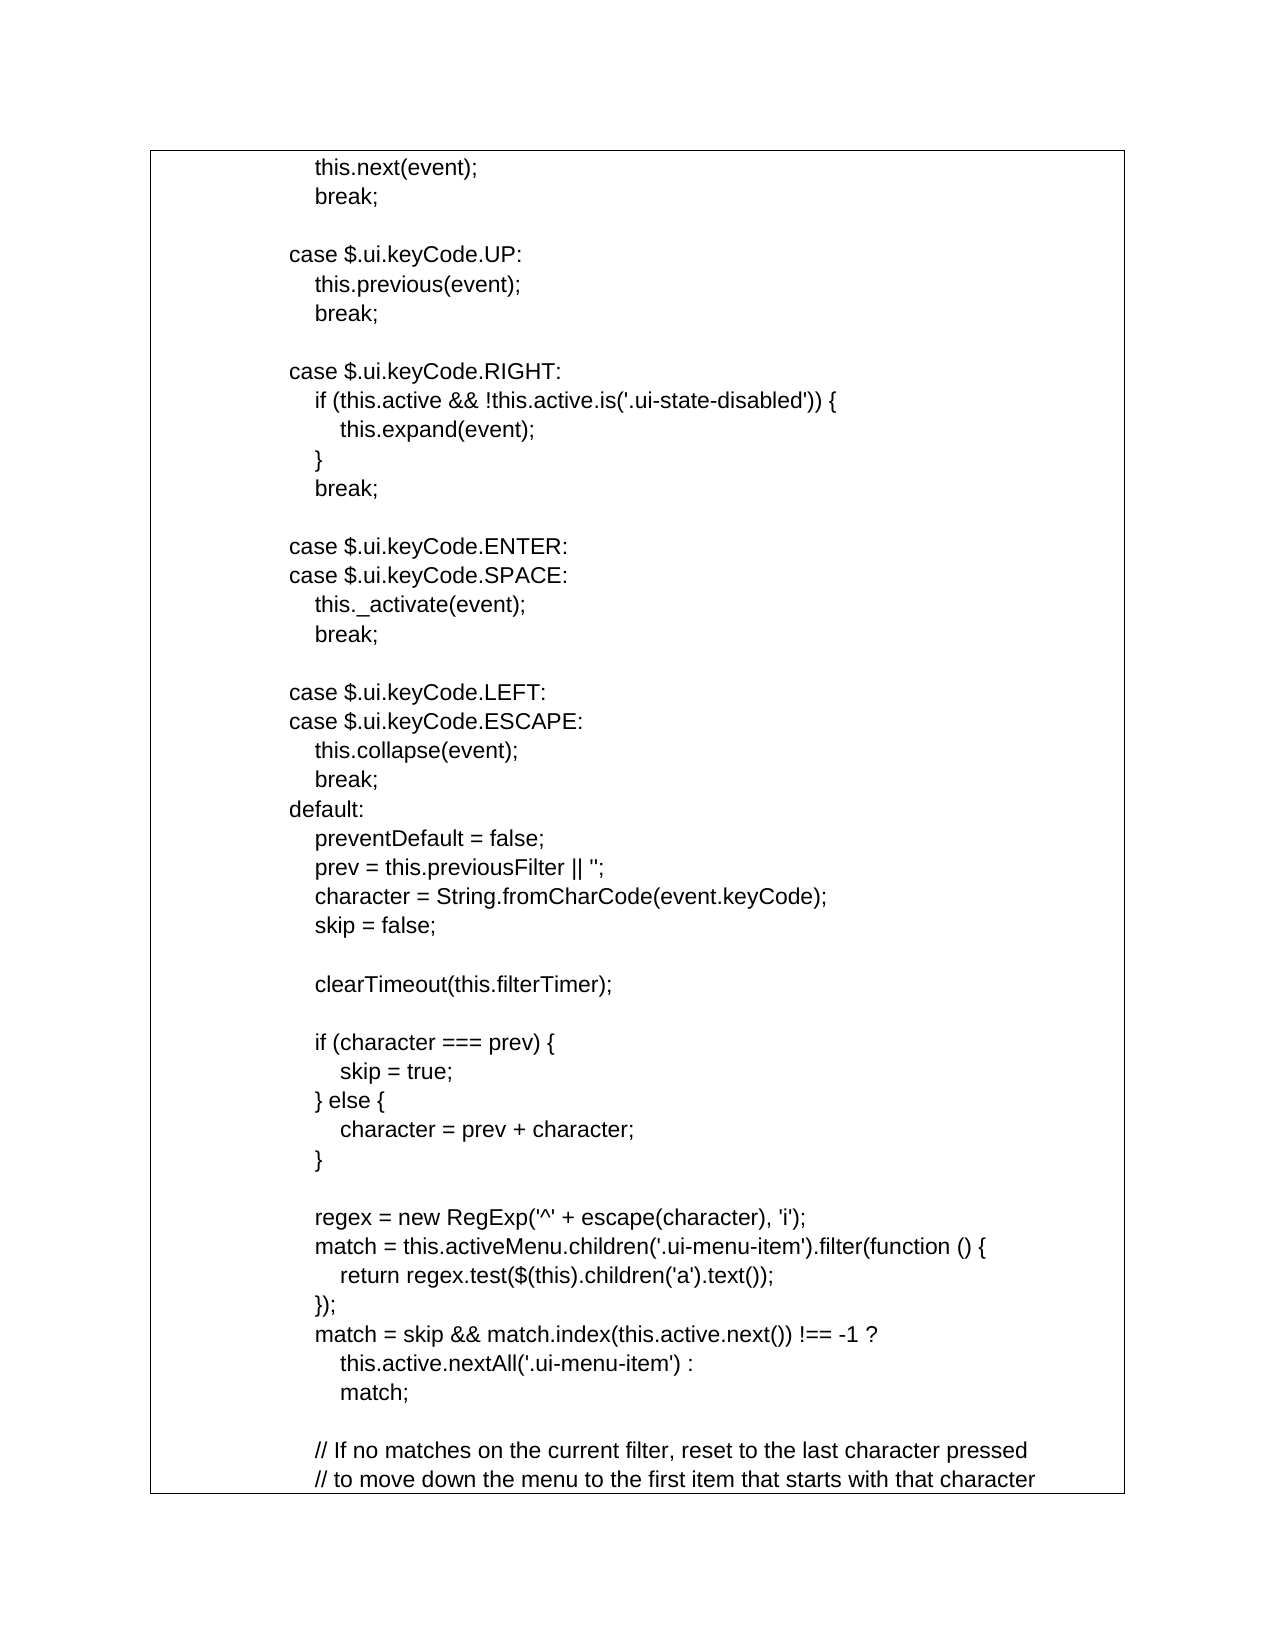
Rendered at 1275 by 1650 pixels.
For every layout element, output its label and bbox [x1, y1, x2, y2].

table_header [151, 151, 1124, 1493]
